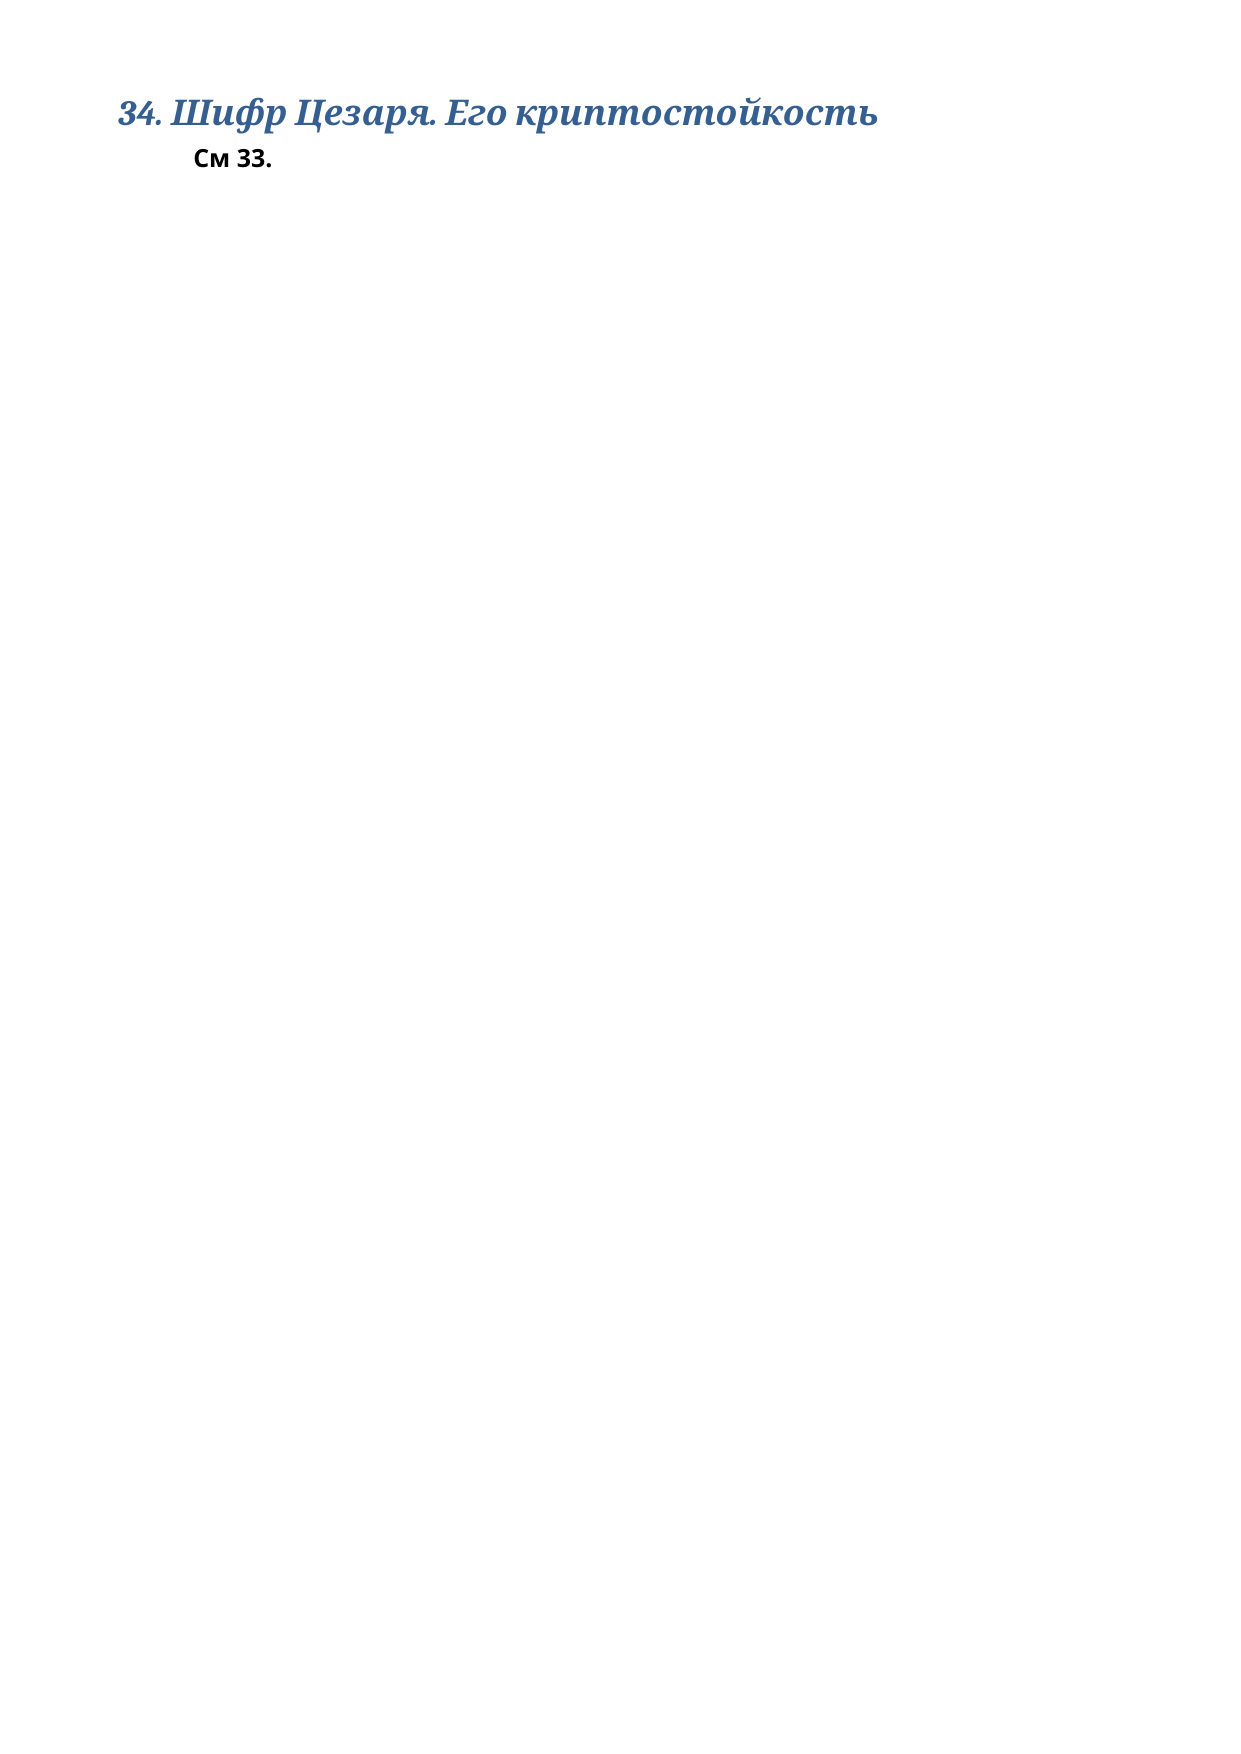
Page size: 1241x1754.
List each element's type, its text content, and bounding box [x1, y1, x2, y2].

text См 33. [118, 141, 1181, 174]
subtitle 34. Шифр Цезаря. Его криптостойкость [118, 93, 1181, 134]
